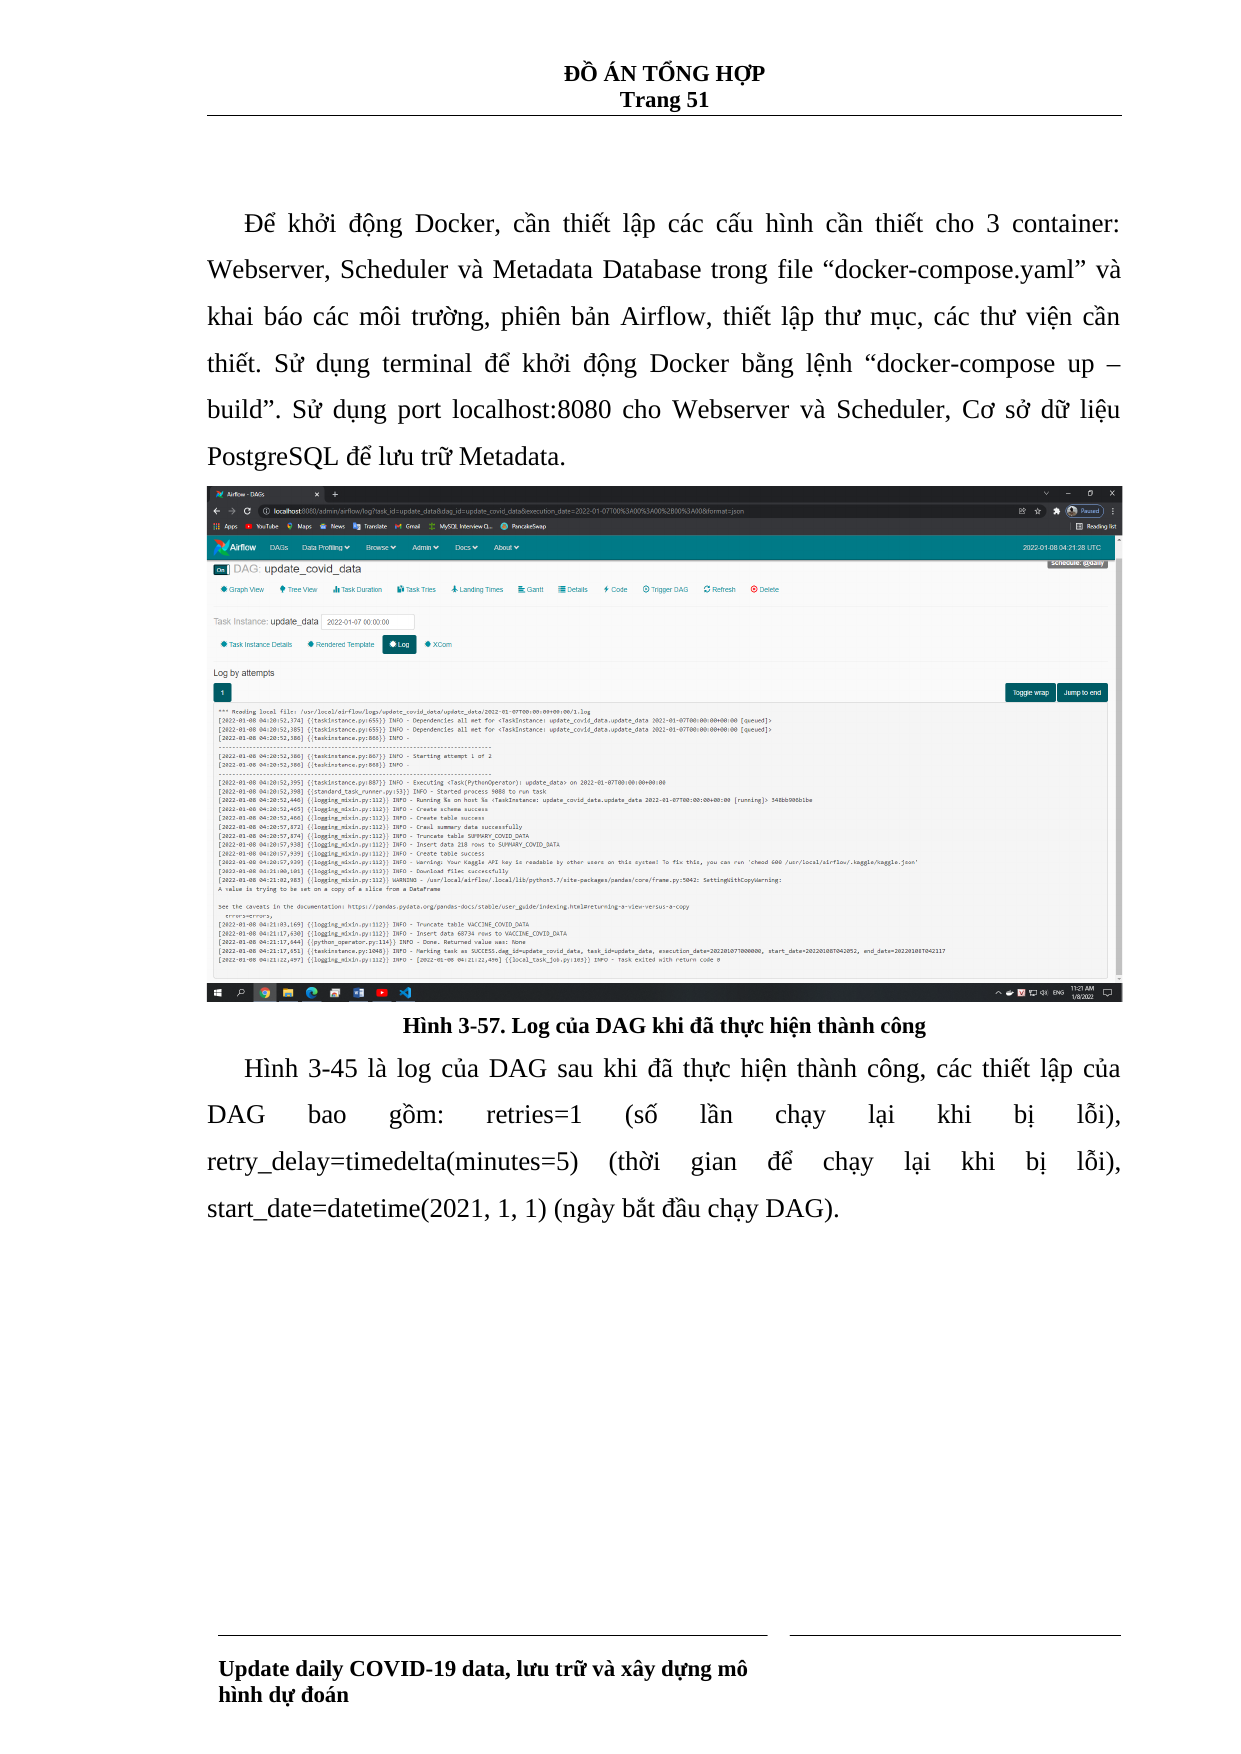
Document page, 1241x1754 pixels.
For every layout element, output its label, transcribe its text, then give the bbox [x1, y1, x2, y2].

text Để khởi động Docker, cần thiết lập các cấu hình cần thiết cho 3 container: Webserver, Scheduler và Metadata Database trong file “docker-compose.yaml” và khai báo các môi trường, phiên bản Airflow, thiết lập thư mục, các thư viện cần thiết. Sử dụng terminal để khởi động Docker bằng lệnh “docker-compose up –build”. Sử dụng port localhost:8080 cho Webserver và Scheduler, Cơ sở dữ liệu PostgreSQL để lưu trữ Metadata. [207, 207, 1122, 471]
picture [206, 486, 1123, 1002]
text Hình 3-45 là log của DAG sau khi đã thực hiện thành công, các thiết lập của DAG bao gồm: retries=1 (số lần chạy lại khi bị lỗi), retry_delay=timedelta(minutes=5) (thời gian để chạy lại khi bị lỗi), start_date=datetime(2021, 1, 1) (ngày bắt đầu chạy DAG). [207, 1052, 1122, 1223]
